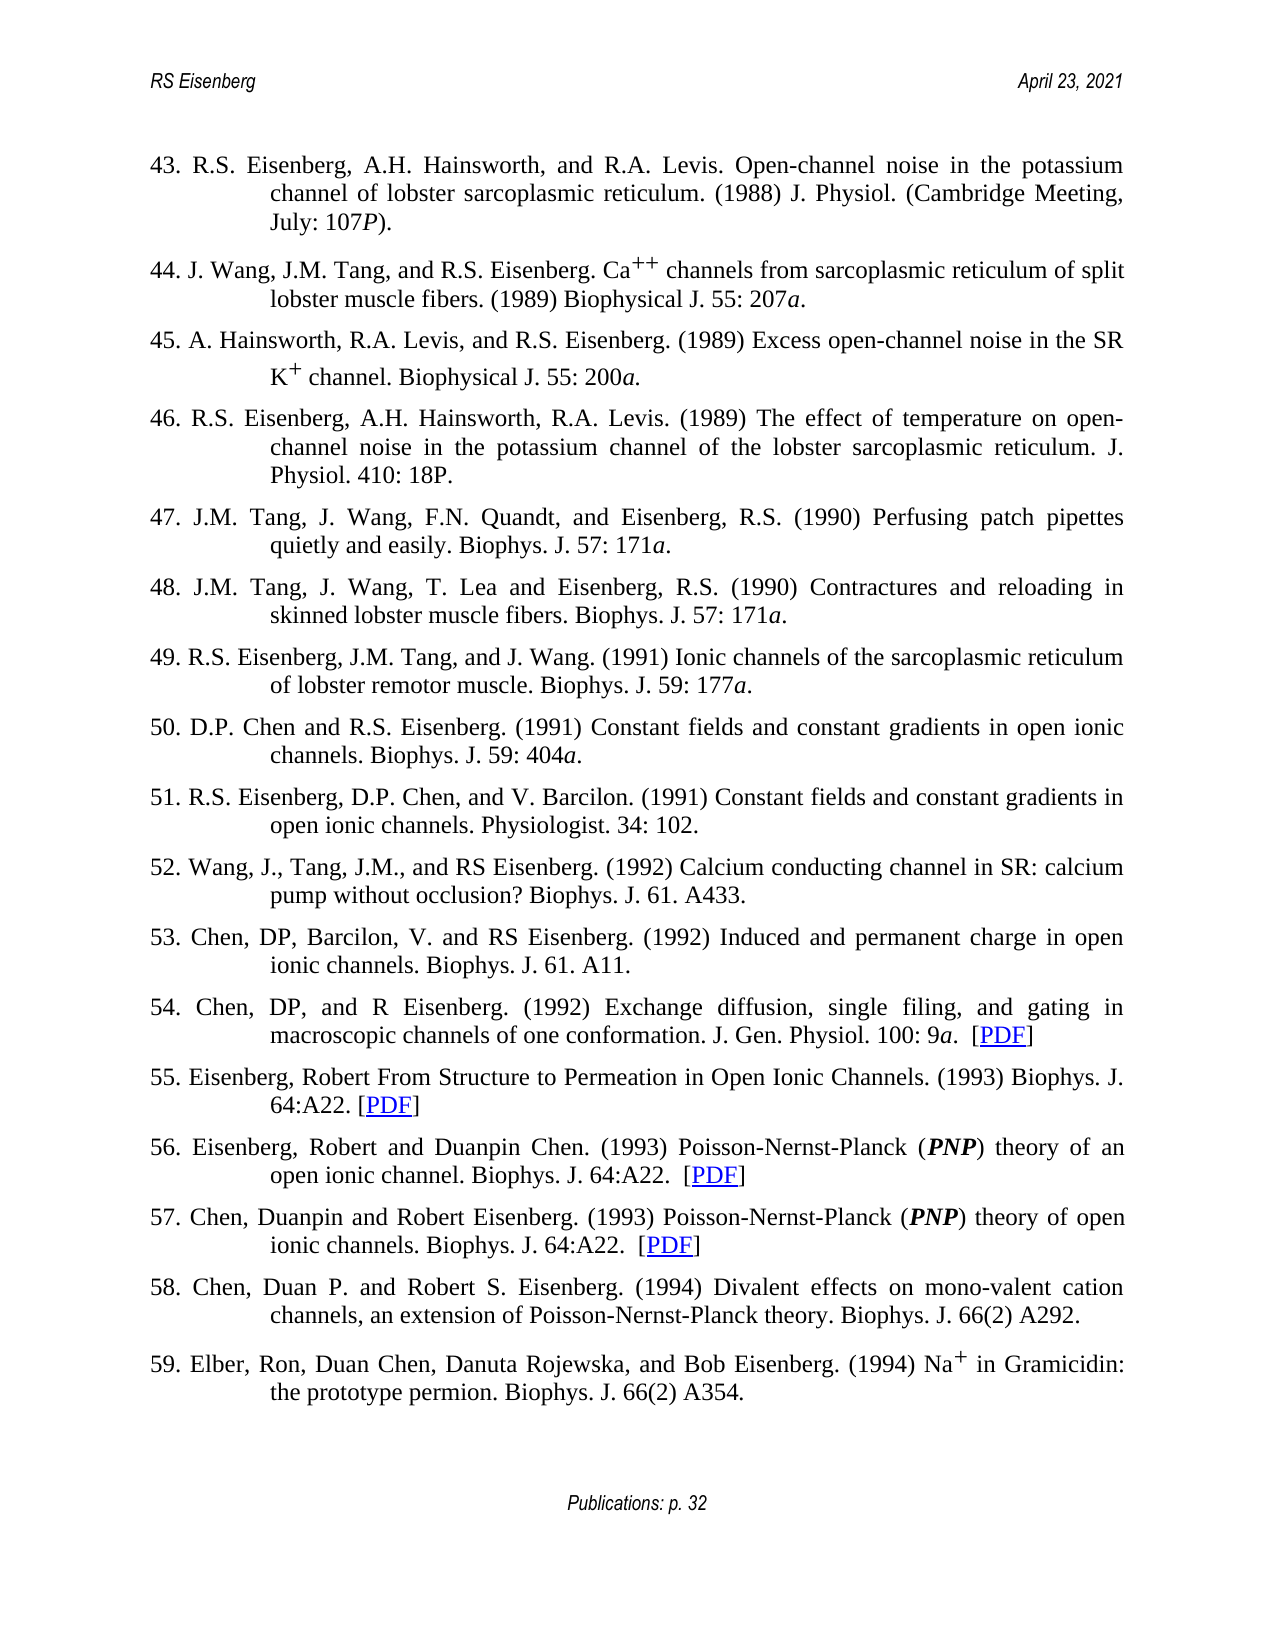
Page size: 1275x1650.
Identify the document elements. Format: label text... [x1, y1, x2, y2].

text 46. R.S. Eisenberg, A.H. Hainsworth, R.A. Levis. (1989) The effect of temperature on open-channel noise in the potassium channel of the lobster sarcoplasmic reticulum. J. Physiol. 410: 18P. [150, 403, 1125, 489]
text 48. J.M. Tang, J. Wang, T. Lea and Eisenberg, R.S. (1990) Contractures and reloading in skinned lobster muscle fibers. Biophys. J. 57: 171a. [150, 572, 1125, 629]
text 50. D.P. Chen and R.S. Eisenberg. (1991) Constant fields and constant gradients in open ionic channels. Biophys. J. 59: 404a. [150, 712, 1125, 769]
text 47. J.M. Tang, J. Wang, F.N. Quandt, and Eisenberg, R.S. (1990) Perfusing patch pipettes quietly and easily. Biophys. J. 57: 171a. [150, 502, 1125, 559]
text 51. R.S. Eisenberg, D.P. Chen, and V. Barcilon. (1991) Constant fields and constant gradients in open ionic channels. Physiologist. 34: 102. [150, 782, 1125, 839]
text 58. Chen, Duan P. and Robert S. Eisenberg. (1994) Divalent effects on mono-valent cation channels, an extension of Poisson-Nernst-Planck theory. Biophys. J. 66(2) A292. [150, 1272, 1125, 1329]
text 44. J. Wang, J.M. Tang, and R.S. Eisenberg. Ca++ channels from sarcoplasmic reticulum of split lobster muscle fibers. (1989) Biophysical J. 55: 207a. [150, 248, 1125, 313]
text 54. Chen, DP, and R Eisenberg. (1992) Exchange diffusion, single filing, and gating in macroscopic channels of one conformation. J. Gen. Physiol. 100: 9a. [PDF] [150, 992, 1125, 1049]
text 59. Elber, Ron, Duan Chen, Danuta Rojewska, and Bob Eisenberg. (1994) Na+ in Gramicidin: the prototype permion. Biophys. J. 66(2) A354. [150, 1342, 1125, 1406]
text 52. Wang, J., Tang, J.M., and RS Eisenberg. (1992) Calcium conducting channel in SR: calcium pump without occlusion? Biophys. J. 61. A433. [150, 852, 1125, 909]
text 56. Eisenberg, Robert and Duanpin Chen. (1993) Poisson-Nernst-Planck (PNP) theory of an open ionic channel. Biophys. J. 64:A22. [PDF] [150, 1132, 1125, 1189]
text 43. R.S. Eisenberg, A.H. Hainsworth, and R.A. Levis. Open-channel noise in the potassium channel of lobster sarcoplasmic reticulum. (1988) J. Physiol. (Cambridge Meeting, July: 107P). [150, 150, 1125, 236]
text 45. A. Hainsworth, R.A. Levis, and R.S. Eisenberg. (1989) Excess open-channel noise in the SR K+ channel. Biophysical J. 55: 200a. [150, 326, 1125, 390]
text 49. R.S. Eisenberg, J.M. Tang, and J. Wang. (1991) Ionic channels of the sarcoplasmic reticulum of lobster remotor muscle. Biophys. J. 59: 177a. [150, 642, 1125, 699]
text 57. Chen, Duanpin and Robert Eisenberg. (1993) Poisson-Nernst-Planck (PNP) theory of open ionic channels. Biophys. J. 64:A22. [PDF] [150, 1202, 1125, 1259]
text 53. Chen, DP, Barcilon, V. and RS Eisenberg. (1992) Induced and permanent charge in open ionic channels. Biophys. J. 61. A11. [150, 922, 1125, 979]
text 55. Eisenberg, Robert From Structure to Permeation in Open Ionic Channels. (1993) Biophys. J. 64:A22. [PDF] [150, 1062, 1125, 1119]
